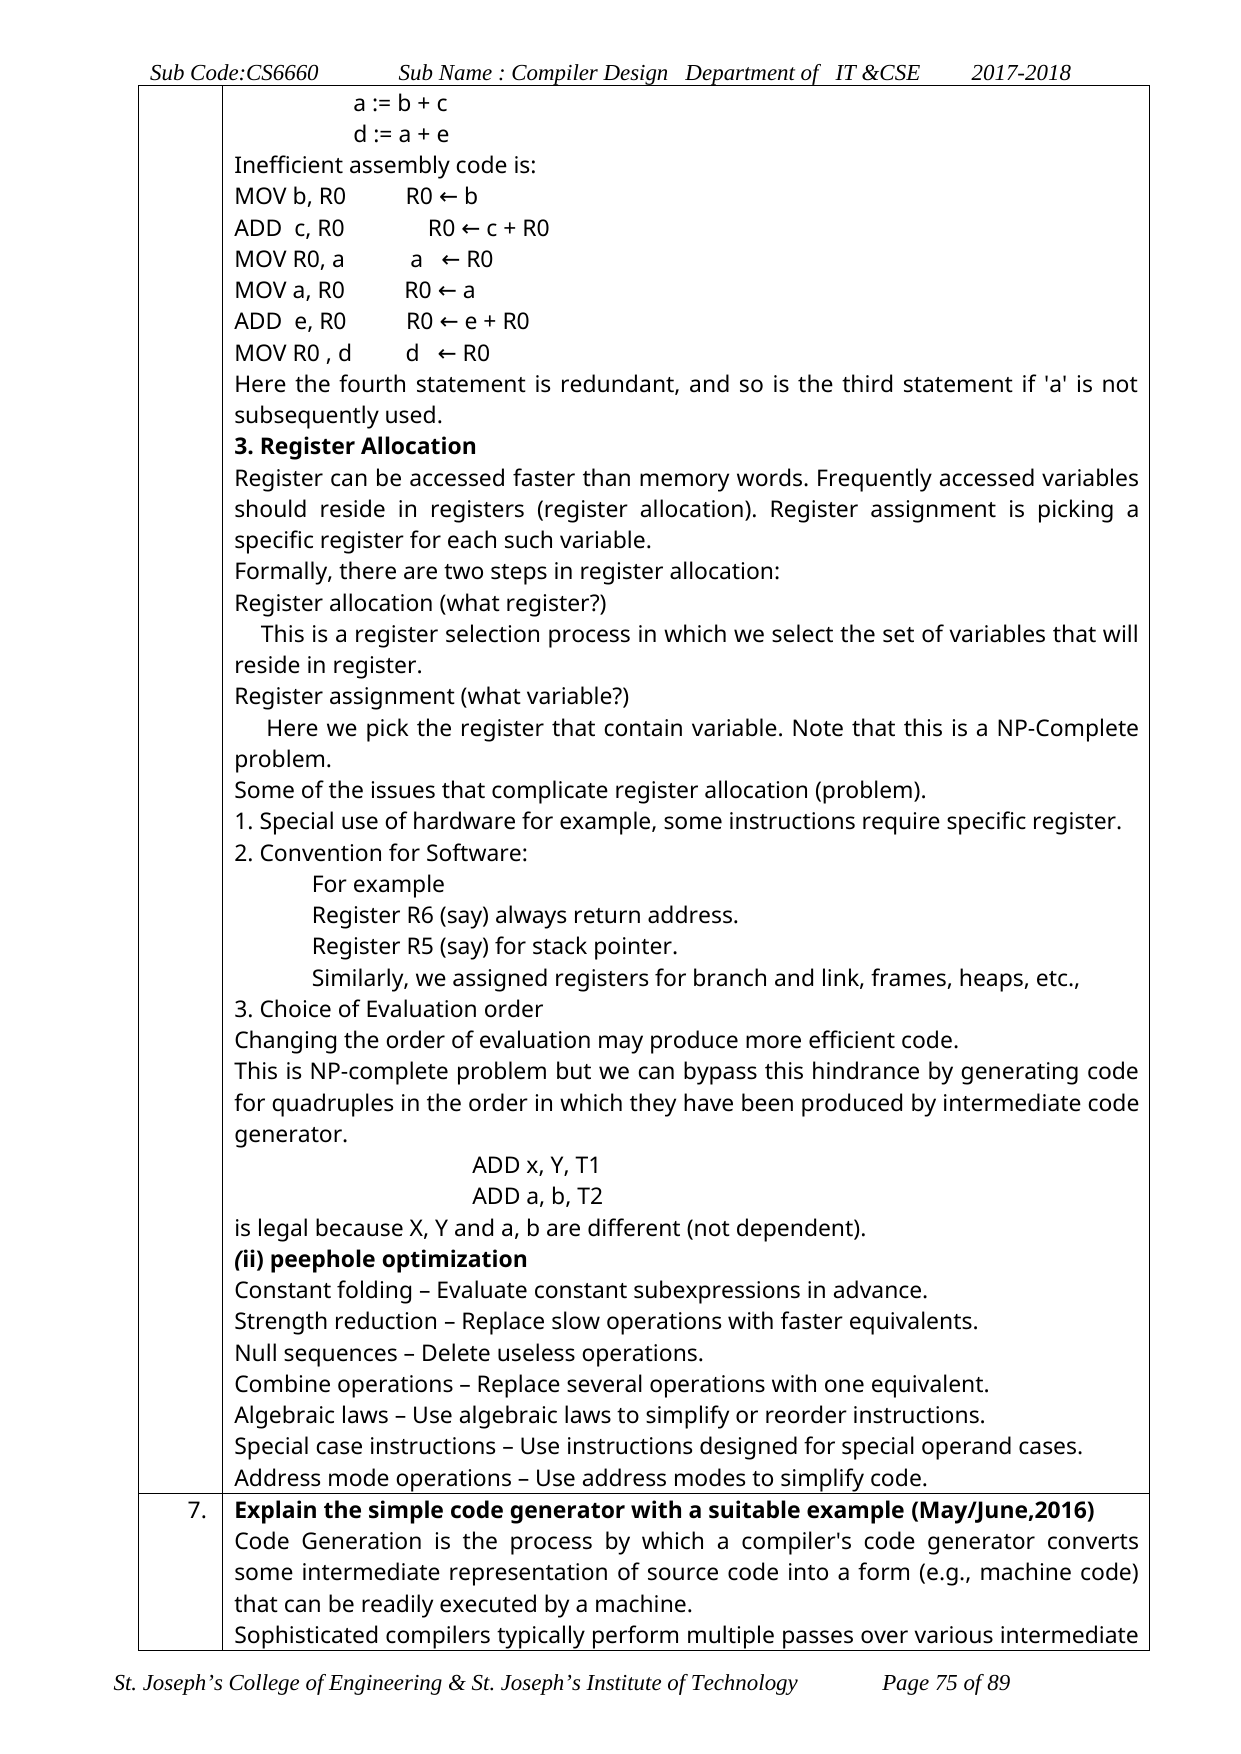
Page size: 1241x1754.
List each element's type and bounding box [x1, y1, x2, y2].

table_cell [223, 1494, 1149, 1650]
table_cell [139, 1494, 222, 1650]
table_cell [139, 86, 222, 1493]
table_cell [223, 86, 1149, 1493]
